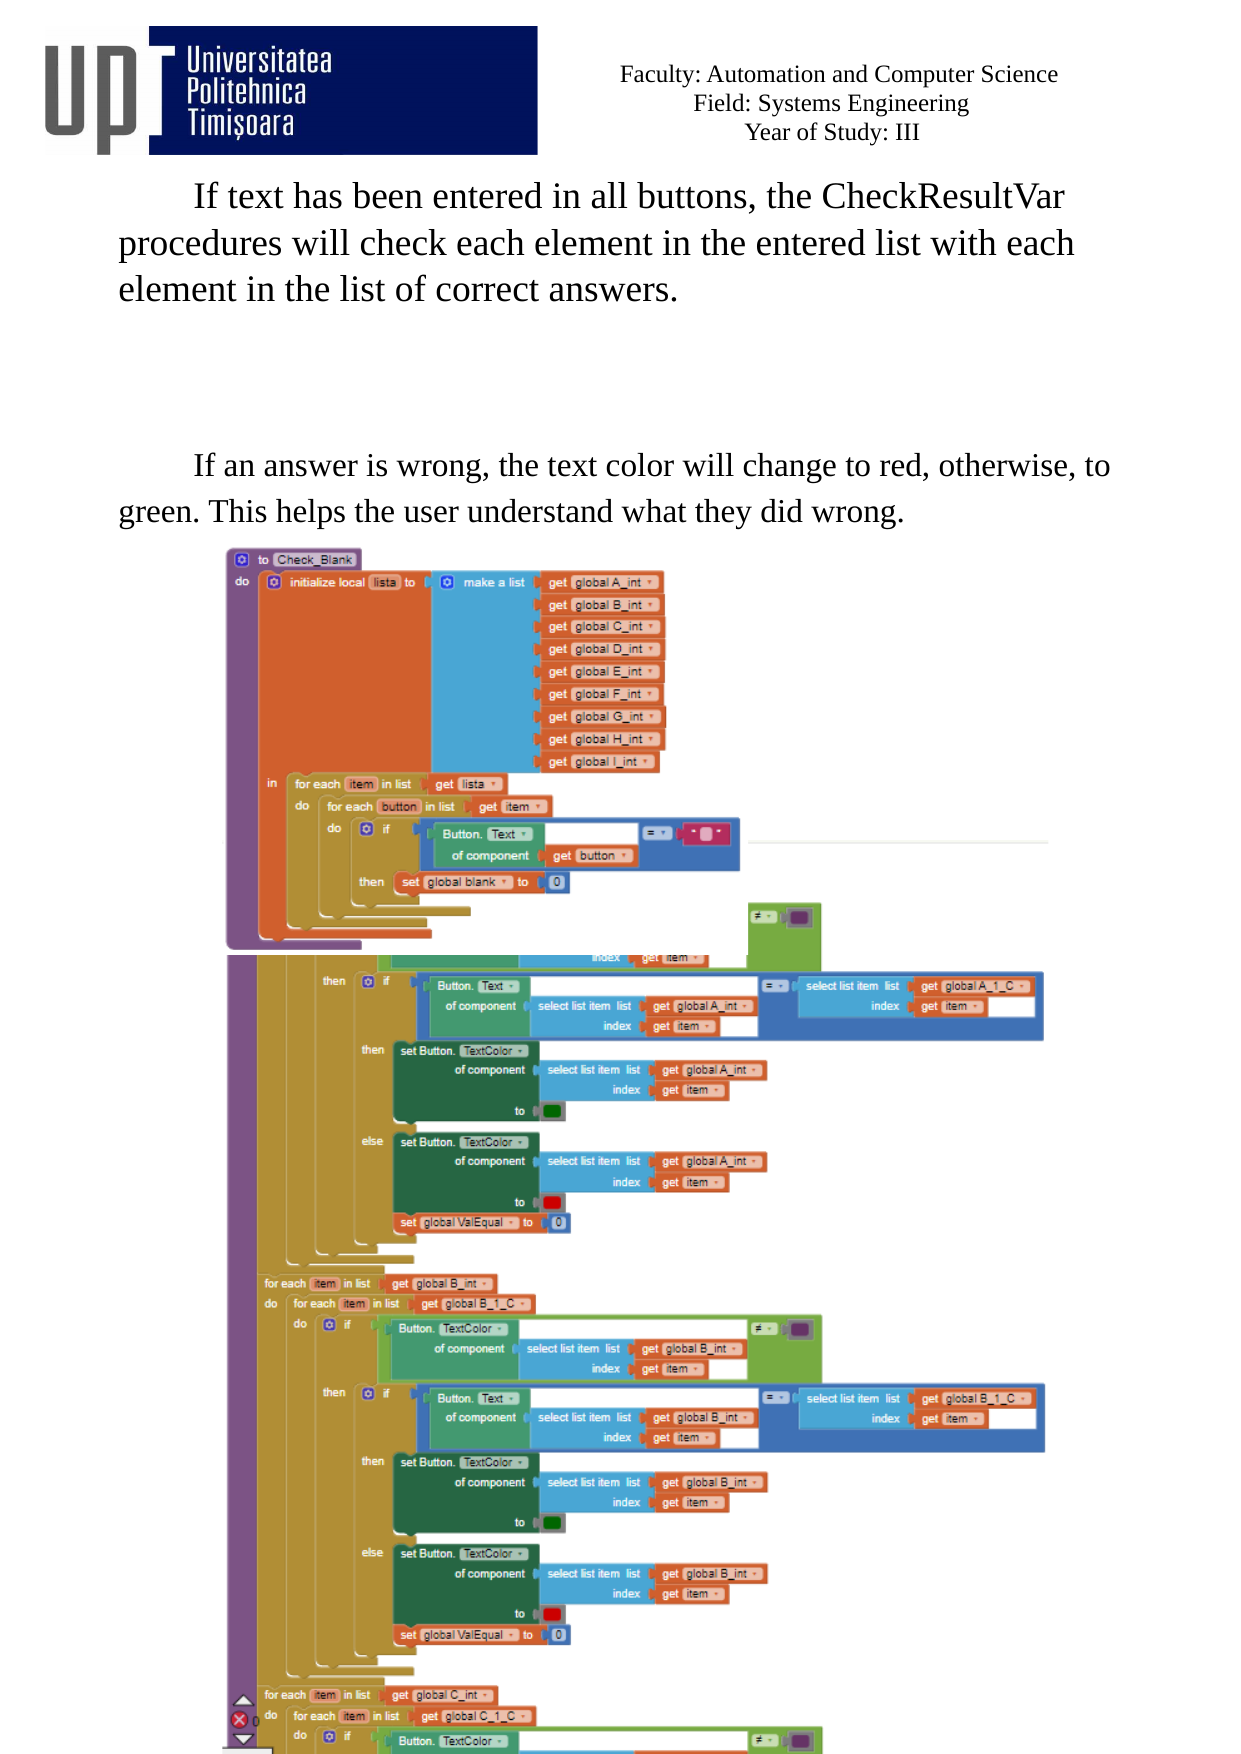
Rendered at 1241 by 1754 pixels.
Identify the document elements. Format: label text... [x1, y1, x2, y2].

picture [45, 26, 538, 155]
text If text has been entered in all buttons, the CheckResultVar procedures will check each element in the entered list with each element in the list of correct answers. [118, 173, 1122, 309]
text If an answer is wrong, the text color will change to red, otherwise, to green. This helps the user understand what they did wrong. [118, 446, 1122, 531]
picture [222, 544, 1049, 1754]
